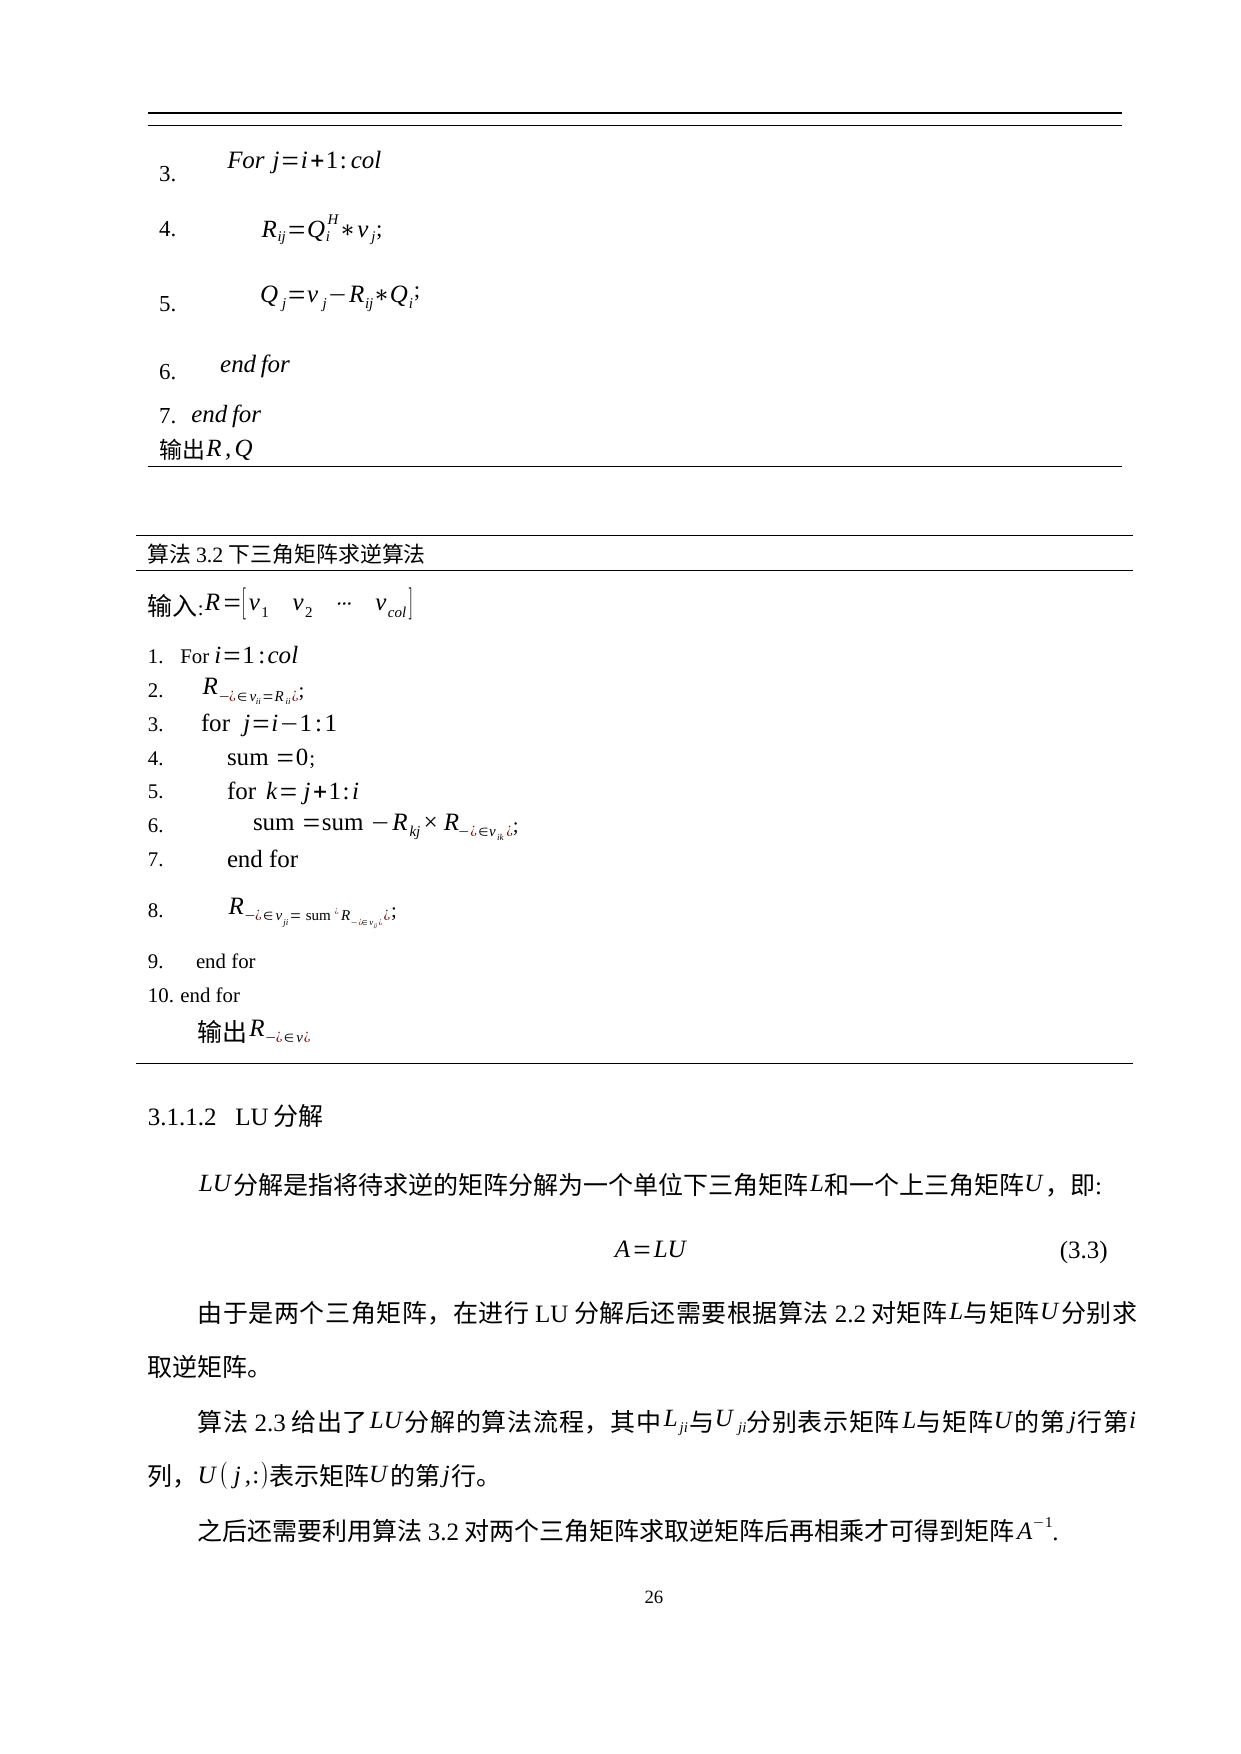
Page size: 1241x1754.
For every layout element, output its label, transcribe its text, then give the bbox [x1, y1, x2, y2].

text (3.3) [148, 1233, 1108, 1267]
text 分解是指将待求逆的矩阵分解为一个单位下三角矩阵和一个上三角矩阵，即: [148, 1166, 1137, 1202]
text 算法2.3给出了分解的算法流程，其中与分别表示矩阵与矩阵的第行第列，表示矩阵的第行。 [148, 1402, 1137, 1493]
table_header 算法3.2 下三角矩阵求逆算法 [136, 536, 1133, 570]
table_cell 输入: For ; ; ; ; end for end for 输出 [136, 571, 1133, 1063]
text 由于是两个三角矩阵，在进行LU分解后还需要根据算法2.2对矩阵与矩阵分别求取逆矩阵。 [148, 1293, 1137, 1384]
table_cell 输入： ; ; ; 输出 [148, 126, 1122, 466]
list 3.1.1.2 LU分解 [148, 1081, 1122, 1149]
text 之后还需要利用算法3.2对两个三角矩阵求取逆矩阵后再相乘才可得到矩阵. [148, 1511, 1137, 1547]
